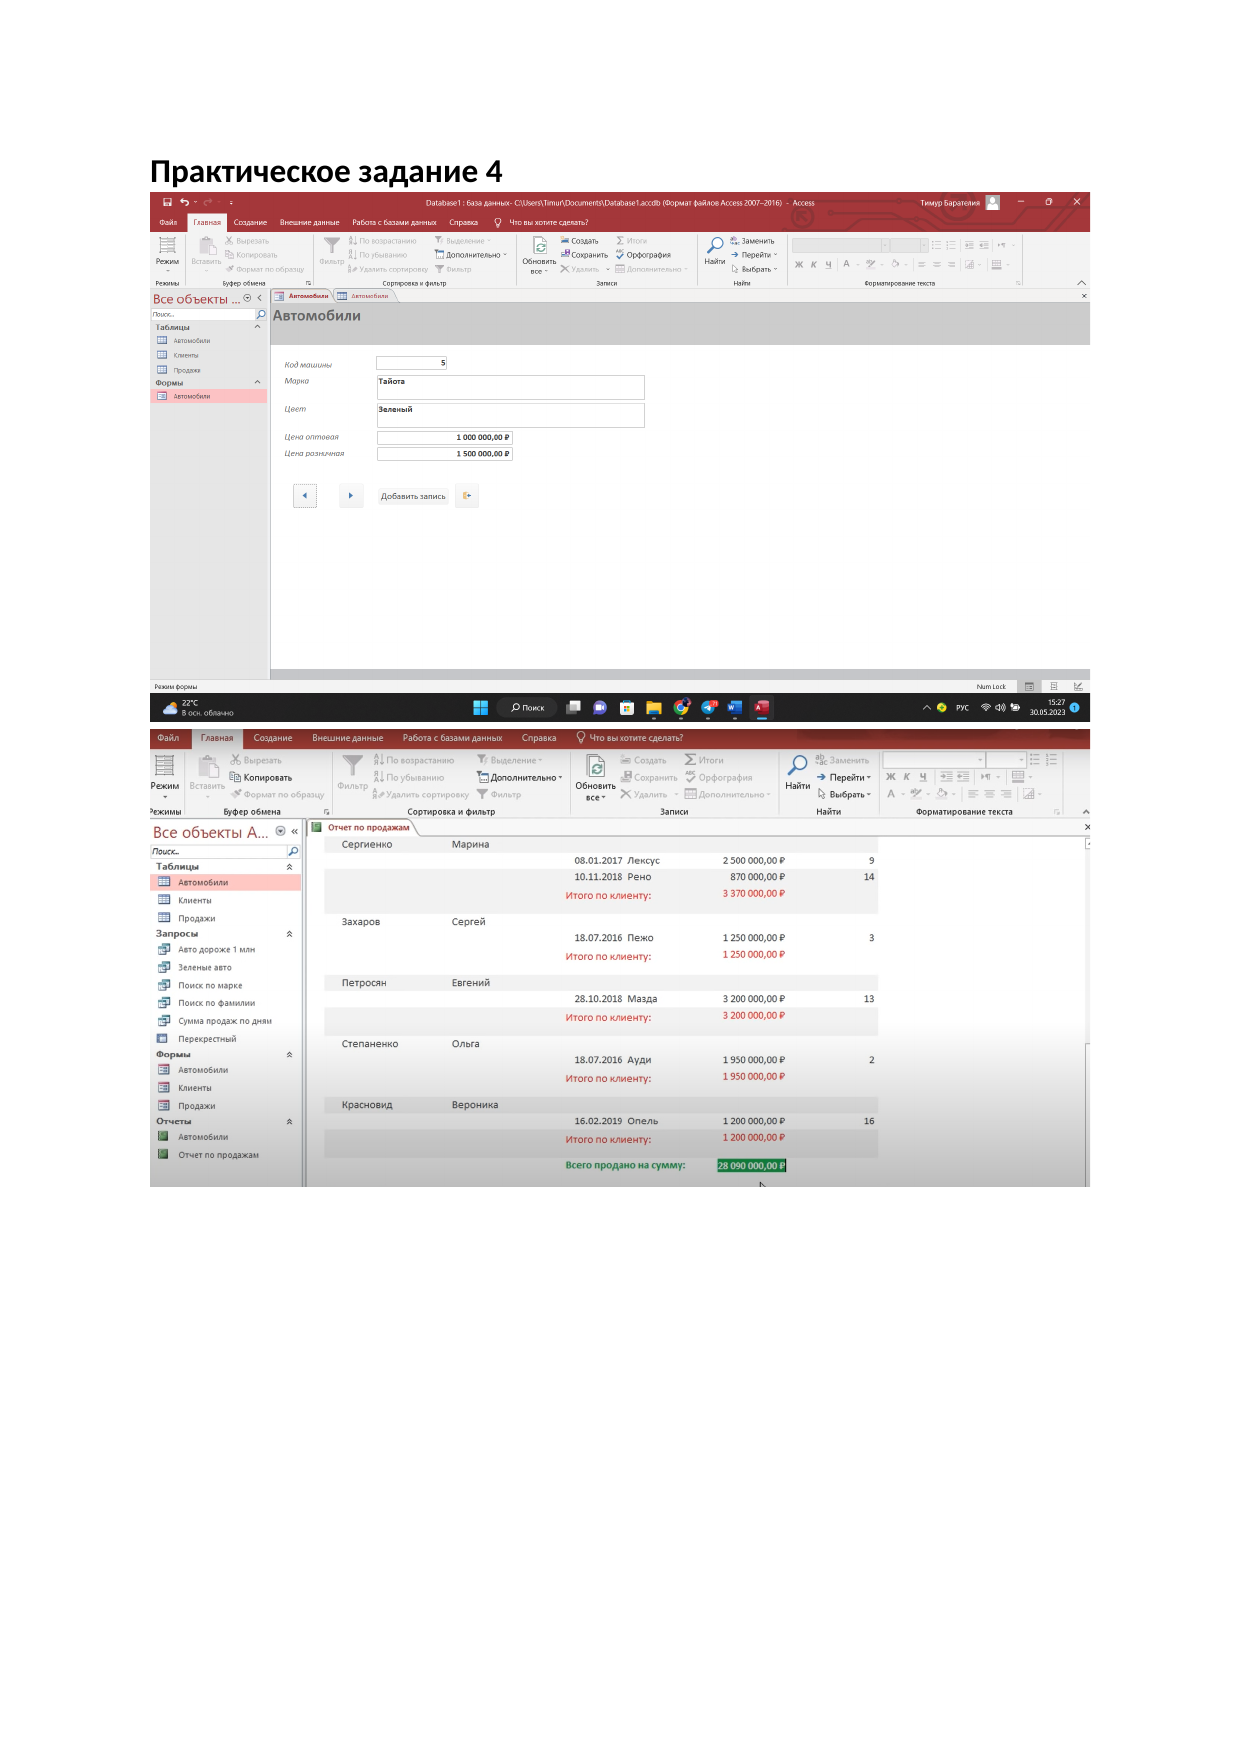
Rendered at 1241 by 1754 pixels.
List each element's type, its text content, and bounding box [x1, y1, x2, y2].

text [150, 150, 1090, 192]
picture [150, 729, 1091, 1187]
picture [150, 192, 1091, 722]
